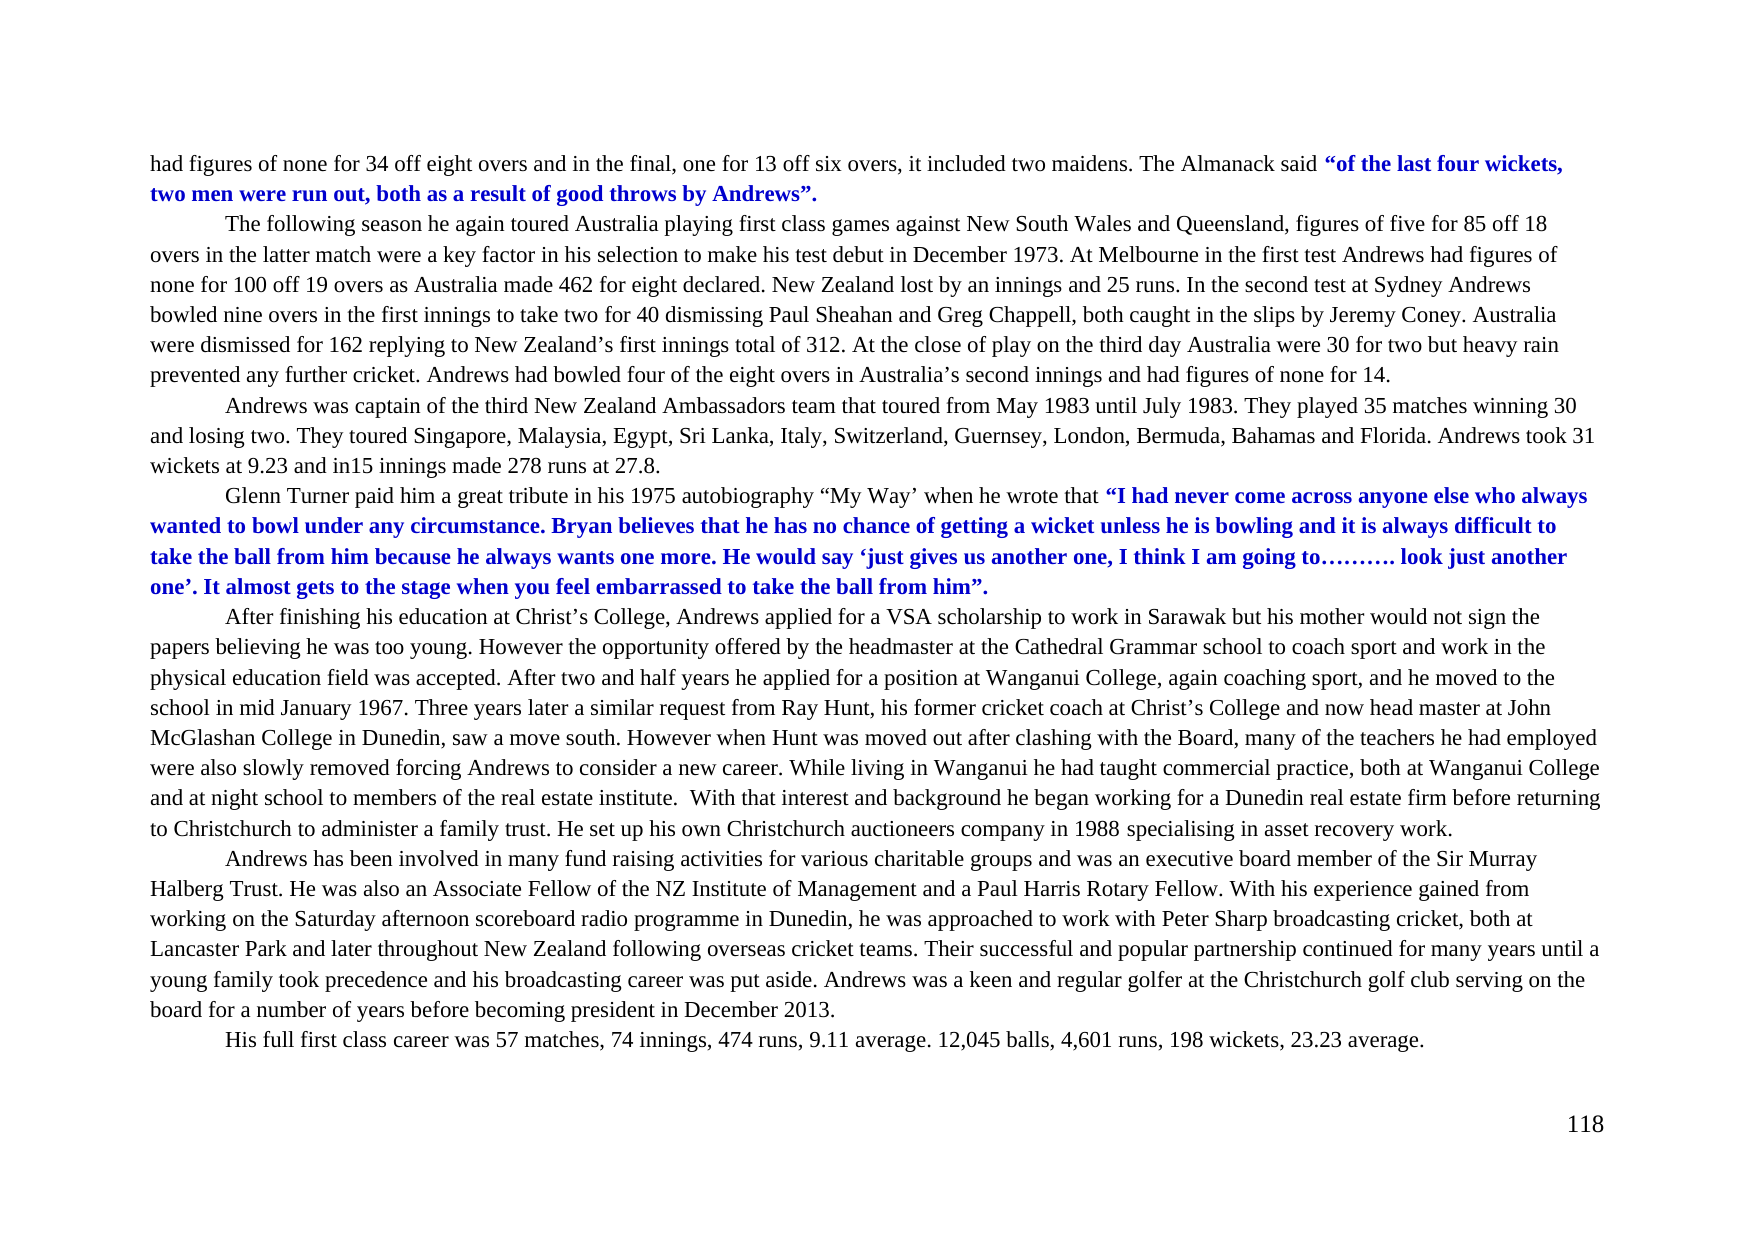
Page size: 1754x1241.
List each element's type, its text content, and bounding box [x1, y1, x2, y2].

text Andrews has been involved in many fund raising activities for various charitable groups and was an executive board member of the Sir Murray Halberg Trust. He was also an Associate Fellow of the NZ Institute of Management and a Paul Harris Rotary Fellow. With his experience gained from working on the Saturday afternoon scoreboard radio programme in Dunedin, he was approached to work with Peter Sharp broadcasting cricket, both at Lancaster Park and later throughout New Zealand following overseas cricket teams. Their successful and popular partnership continued for many years until a young family took precedence and his broadcasting career was put aside. Andrews was a keen and regular golfer at the Christchurch golf club serving on the board for a number of years before becoming president in December 2013. [150, 845, 1604, 1022]
text Andrews was captain of the third New Zealand Ambassadors team that toured from May 1983 until July 1983. They played 35 matches winning 30 and losing two. They toured Singapore, Malaysia, Egypt, Sri Lanka, Italy, Switzerland, Guernsey, London, Bermuda, Bahamas and Florida. Andrews took 31 wickets at 9.23 and in15 innings made 278 runs at 27.8. [150, 392, 1604, 478]
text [150, 150, 1604, 207]
text After finishing his education at Christ’s College, Andrews applied for a VSA scholarship to work in Sarawak but his mother would not sign the papers believing he was too young. However the opportunity offered by the headmaster at the Cathedral Grammar school to coach sport and work in the physical education field was accepted. After two and half years he applied for a position at Wanganui College, again coaching sport, and he moved to the school in mid January 1967. Three years later a similar request from Ray Hunt, his former cricket coach at Christ’s College and now head master at John McGlashan College in Dunedin, saw a move south. However when Hunt was moved out after clashing with the Board, many of the teachers he had employed were also slowly removed forcing Andrews to consider a new career. While living in Wanganui he had taught commercial practice, both at Wanganui College and at night school to members of the real estate institute. With that interest and background he began working for a Dunedin real estate firm before returning to Christchurch to administer a family trust. He set up his own Christchurch auctioneers company in 1988 specialising in asset recovery work. [150, 603, 1604, 841]
text His full first class career was 57 matches, 74 innings, 474 runs, 9.11 average. 12,045 balls, 4,601 runs, 198 wickets, 23.23 average. [150, 1026, 1604, 1052]
text Glenn Turner paid him a great tribute in his 1975 autobiography “My Way’ when he wrote that “I had never come across anyone else who always wanted to bowl under any circumstance. Bryan believes that he has no chance of getting a wicket unless he is bowling and it is always difficult to take the ball from him because he always wants one more. He would say ‘just gives us another one, I think I am going to………. look just another one’. It almost gets to the stage when you feel embarrassed to take the ball from him”. [150, 482, 1604, 599]
text The following season he again toured Australia playing first class games against New South Wales and Queensland, figures of five for 85 off 18 overs in the latter match were a key factor in his selection to make his test debut in December 1973. At Melbourne in the first test Andrews had figures of none for 100 off 19 overs as Australia made 462 for eight declared. New Zealand lost by an innings and 25 runs. In the second test at Sydney Andrews bowled nine overs in the first innings to take two for 40 dismissing Paul Sheahan and Greg Chappell, both caught in the slips by Jeremy Coney. Australia were dismissed for 162 replying to New Zealand’s first innings total of 312. At the close of play on the third day Australia were 30 for two but heavy rain prevented any further cricket. Andrews had bowled four of the eight overs in Australia’s second innings and had figures of none for 14. [150, 210, 1604, 388]
